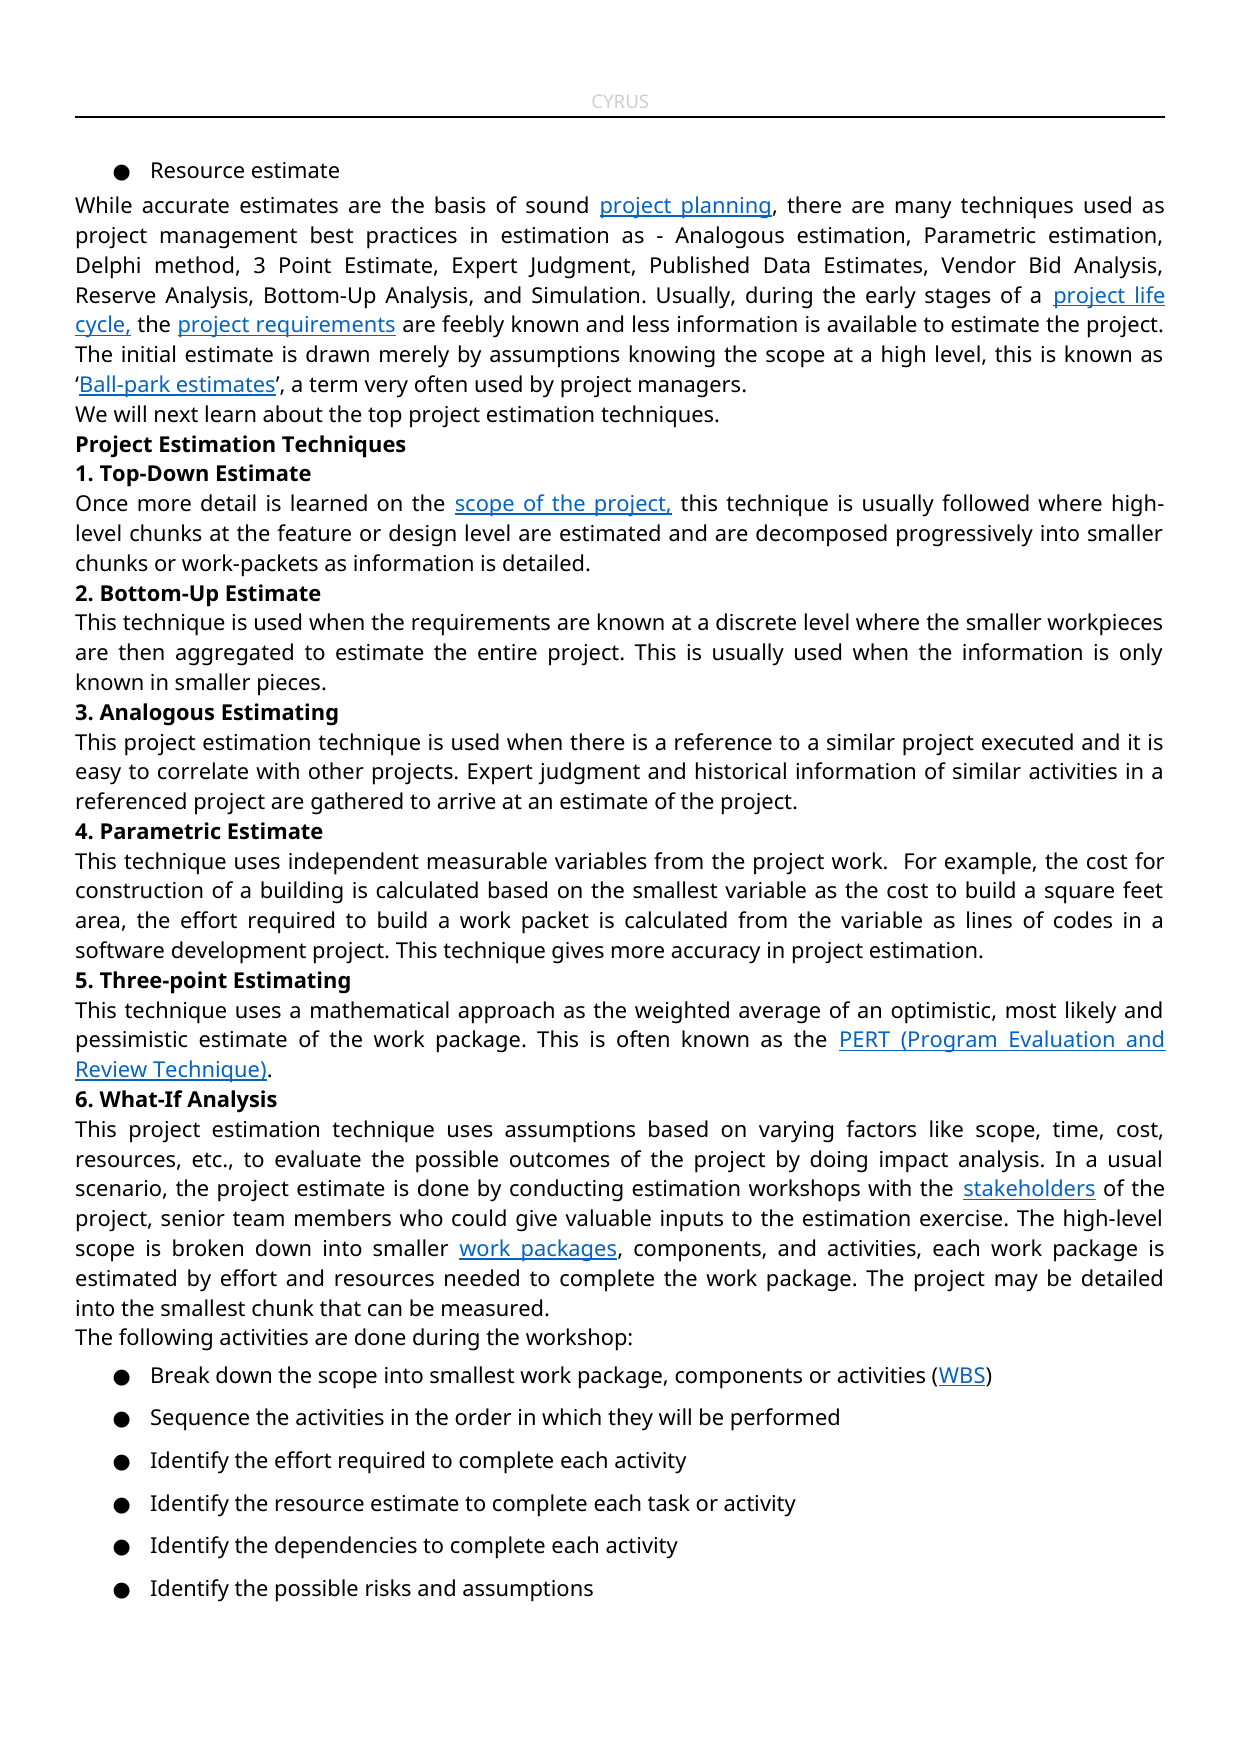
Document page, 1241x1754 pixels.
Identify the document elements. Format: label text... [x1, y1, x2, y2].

list Identify the resource estimate to complete each task or activity [112, 1480, 1165, 1523]
text This technique uses a mathematical approach as the weighted average of an optimistic, most likely and pessimistic estimate of the work package. This is often known as the PERT (Program Evaluation and Review Technique). [75, 995, 1165, 1084]
text While accurate estimates are the basis of sound project planning, there are many techniques used as project management best practices in estimation as - Analogous estimation, Parametric estimation, Delphi method, 3 Point Estimate, Expert Judgment, Published Data Estimates, Vendor Bid Analysis, Reserve Analysis, Bottom-Up Analysis, and Simulation. Usually, during the early stages of a project life cycle, the project requirements are feebly known and less information is available to estimate the project. The initial estimate is drawn merely by assumptions knowing the scope at a high level, this is known as ‘Ball-park estimates’, a term very often used by project managers. [75, 190, 1165, 399]
text This technique is used when the requirements are known at a discrete level where the smaller workpieces are then aggregated to estimate the entire project. This is usually used when the information is only known in smaller pieces. [75, 607, 1165, 697]
text 3. Analogous Estimating [75, 697, 1165, 727]
text 4. Parametric Estimate [75, 816, 1165, 846]
text The following activities are done during the workshop: [75, 1322, 1165, 1352]
text 2. Bottom-Up Estimate [75, 578, 1165, 607]
list Identify the dependencies to complete each activity [112, 1523, 1165, 1566]
text We will next learn about the top project estimation techniques. [75, 399, 1165, 429]
text Once more detail is learned on the scope of the project, this technique is usually followed where high-level chunks at the feature or design level are estimated and are decomposed progressively into smaller chunks or work-packets as information is detailed. [75, 488, 1165, 578]
list Break down the scope into smallest work package, components or activities (WBS) [112, 1352, 1165, 1395]
text This project estimation technique is used when there is a reference to a similar project executed and it is easy to correlate with other projects. Expert judgment and historical information of similar activities in a referenced project are gathered to arrive at an estimate of the project. [75, 727, 1165, 816]
list Resource estimate [112, 148, 1165, 190]
text This technique uses independent measurable variables from the project work. For example, the cost for construction of a building is calculated based on the smallest variable as the cost to build a square feet area, the effort required to build a work packet is calculated from the variable as lines of codes in a software development project. This technique gives more accuracy in project estimation. [75, 846, 1165, 965]
text Project Estimation Techniques [75, 429, 1165, 458]
text 6. What-If Analysis [75, 1084, 1165, 1114]
text 1. Top-Down Estimate [75, 458, 1165, 488]
text 5. Three-point Estimating [75, 965, 1165, 995]
list Sequence the activities in the order in which they will be performed [112, 1395, 1165, 1438]
text This project estimation technique uses assumptions based on varying factors like scope, time, cost, resources, etc., to evaluate the possible outcomes of the project by doing impact analysis. In a usual scenario, the project estimate is done by conducting estimation workshops with the stakeholders of the project, senior team members who could give valuable inputs to the estimation exercise. The high-level scope is broken down into smaller work packages, components, and activities, each work package is estimated by effort and resources needed to complete the work package. The project may be detailed into the smallest chunk that can be measured. [75, 1114, 1165, 1322]
list Identify the effort required to complete each activity [112, 1438, 1165, 1480]
list Identify the possible risks and assumptions [112, 1566, 1165, 1608]
